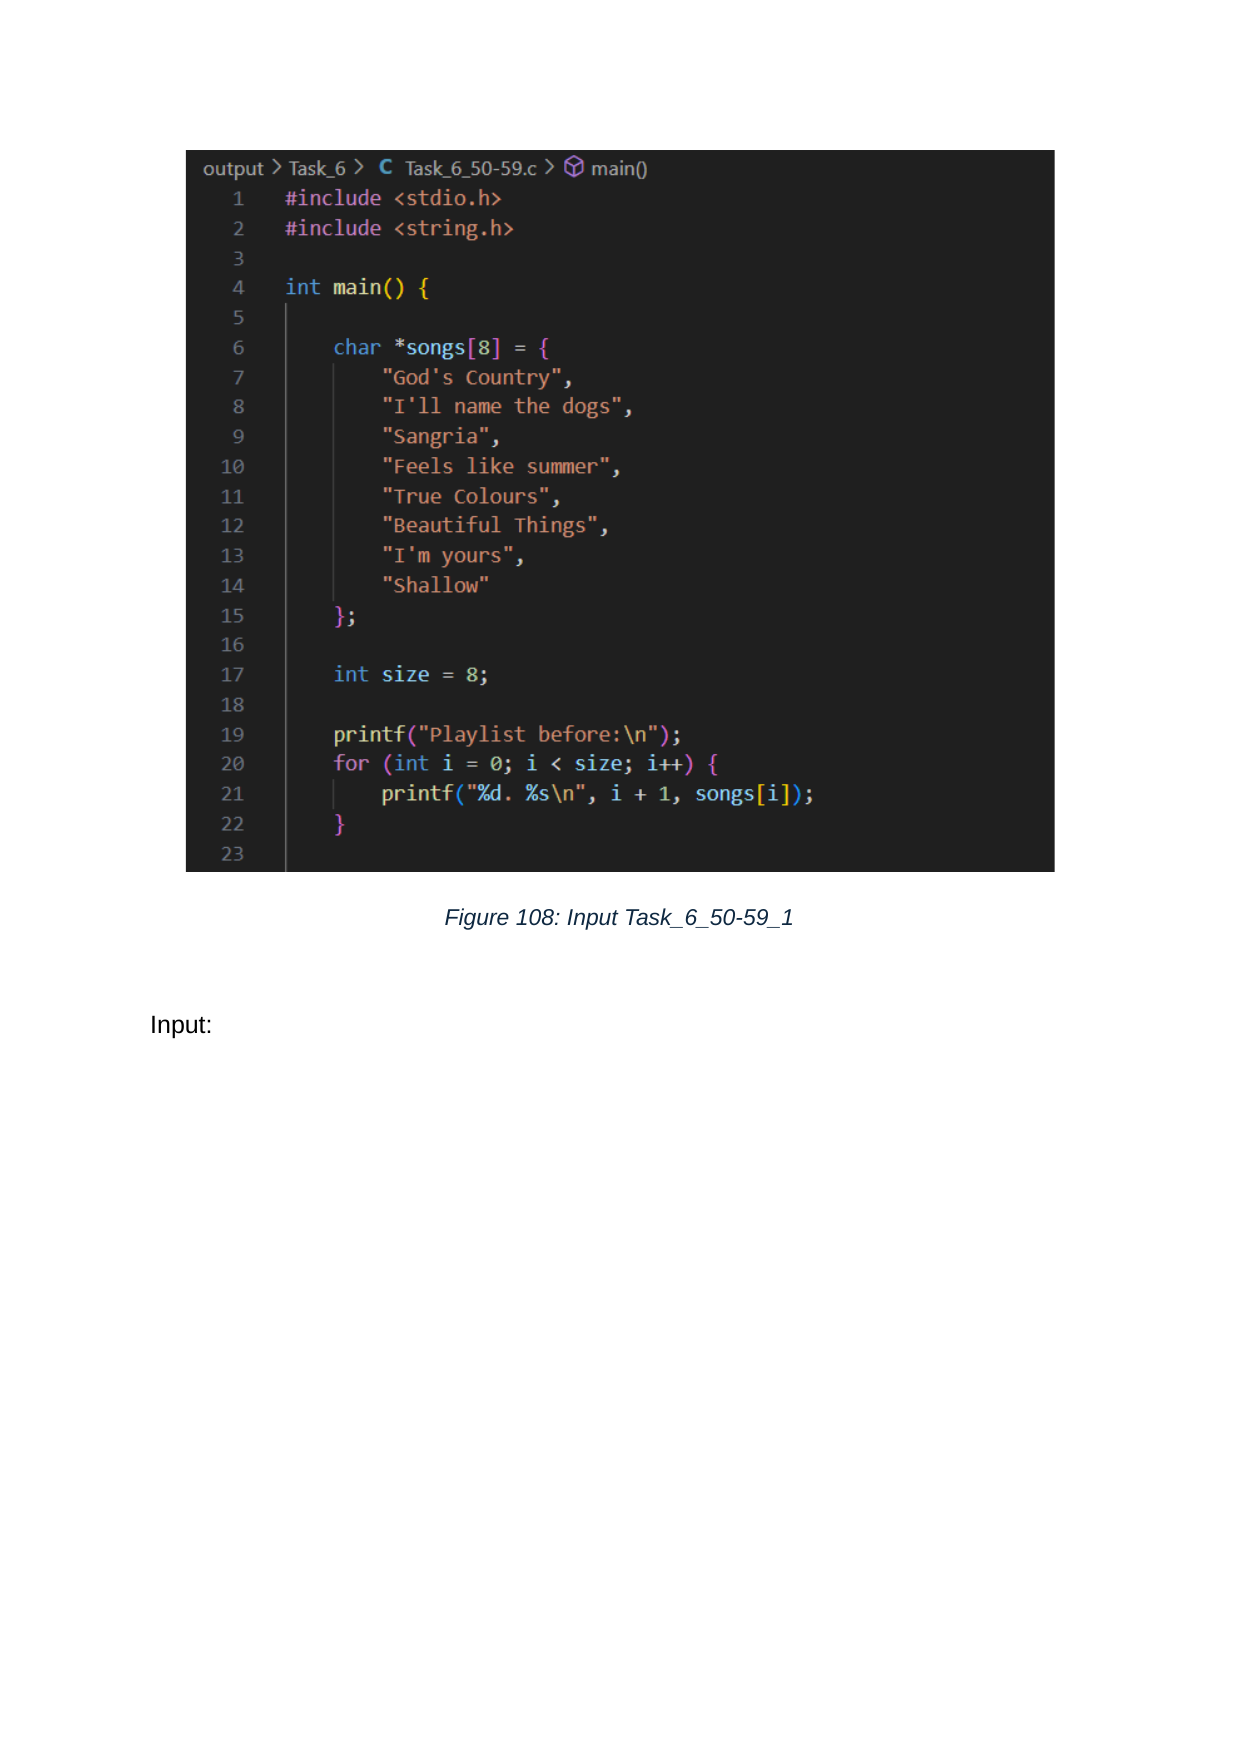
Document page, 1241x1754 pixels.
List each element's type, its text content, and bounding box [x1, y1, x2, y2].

text Input: [150, 1011, 1090, 1039]
text Figure 108: Input Task_6_50-59_1 [150, 903, 1090, 930]
picture [185, 150, 1055, 872]
